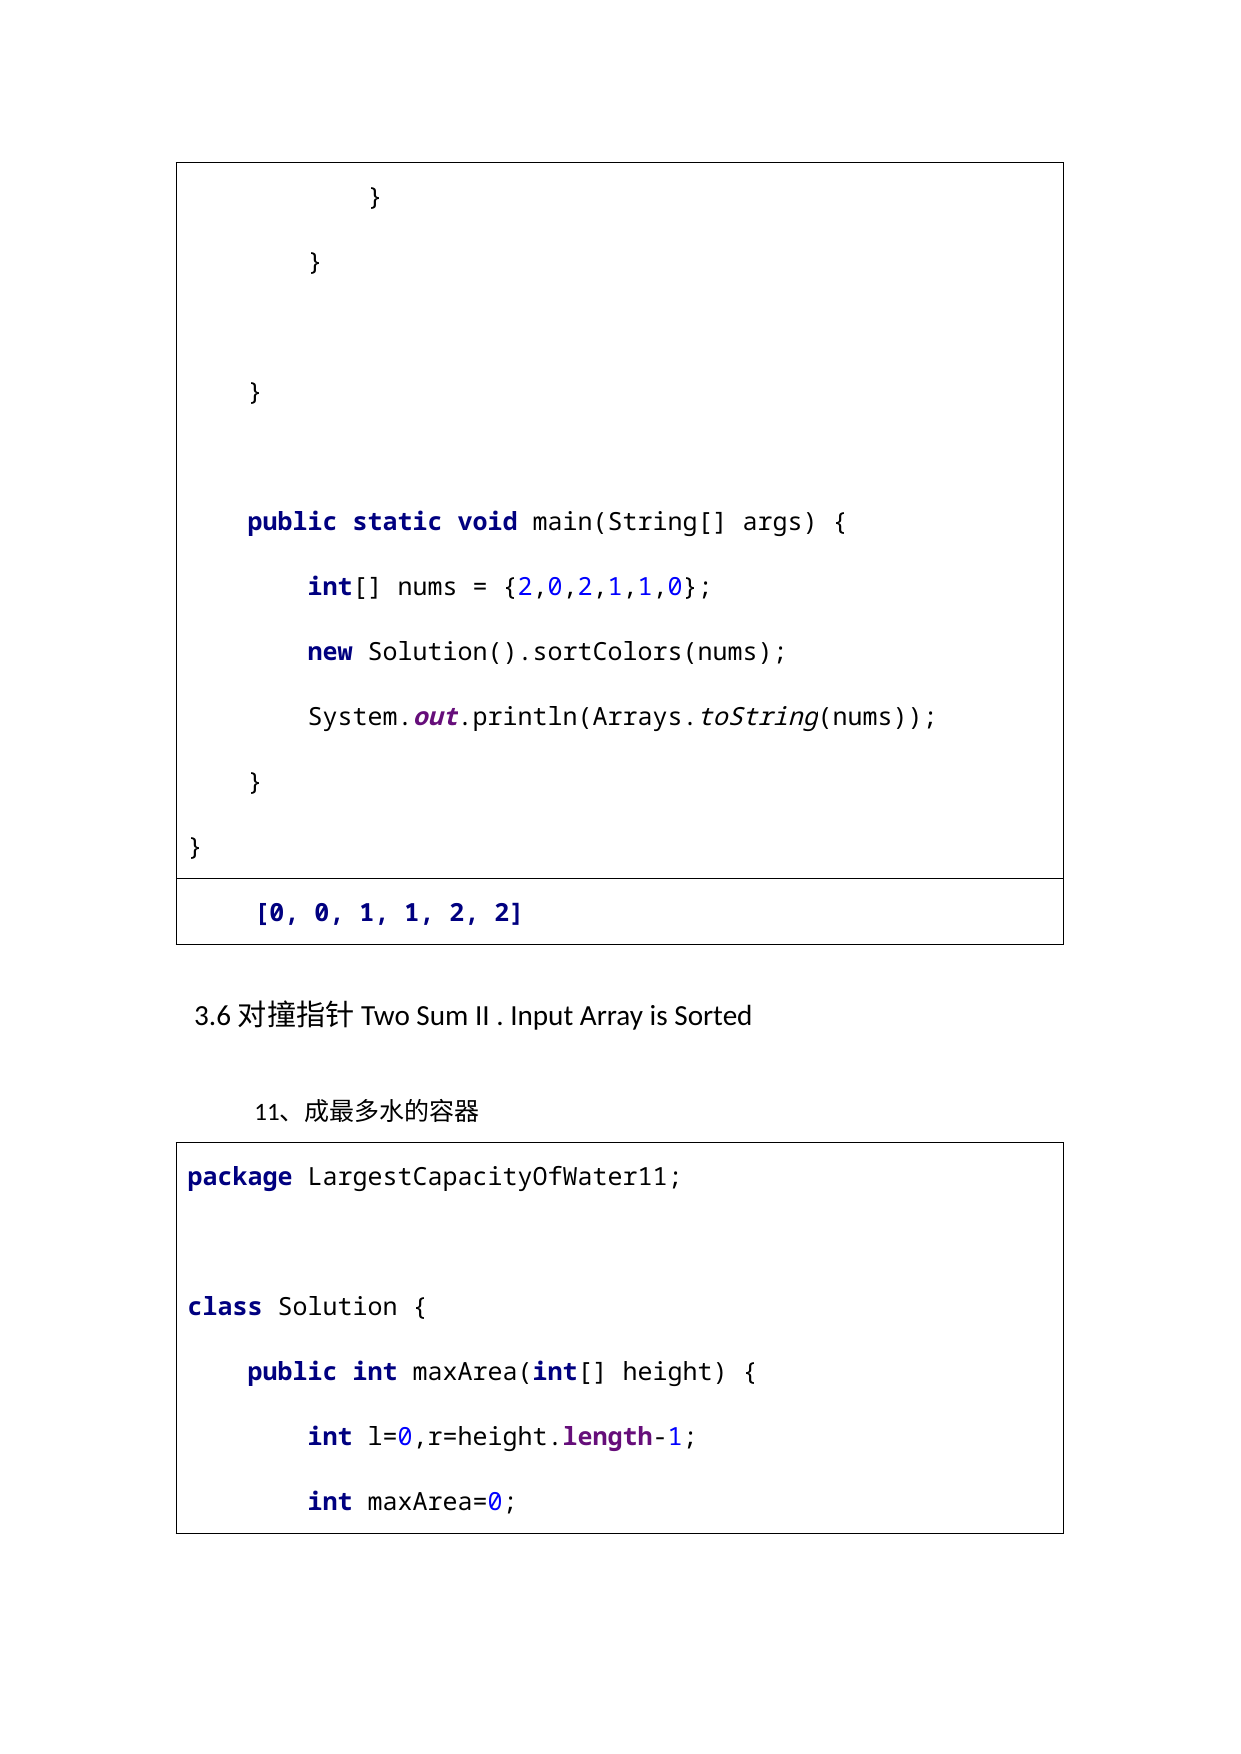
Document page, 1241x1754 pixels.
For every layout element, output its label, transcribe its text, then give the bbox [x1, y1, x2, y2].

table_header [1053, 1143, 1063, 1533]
text 11、成最多水的容器 [187, 1077, 1053, 1142]
subtitle 3.6 对撞指针 Two Sum II . Input Array is Sorted [187, 980, 1053, 1045]
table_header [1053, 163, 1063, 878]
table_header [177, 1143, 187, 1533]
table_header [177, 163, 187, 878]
